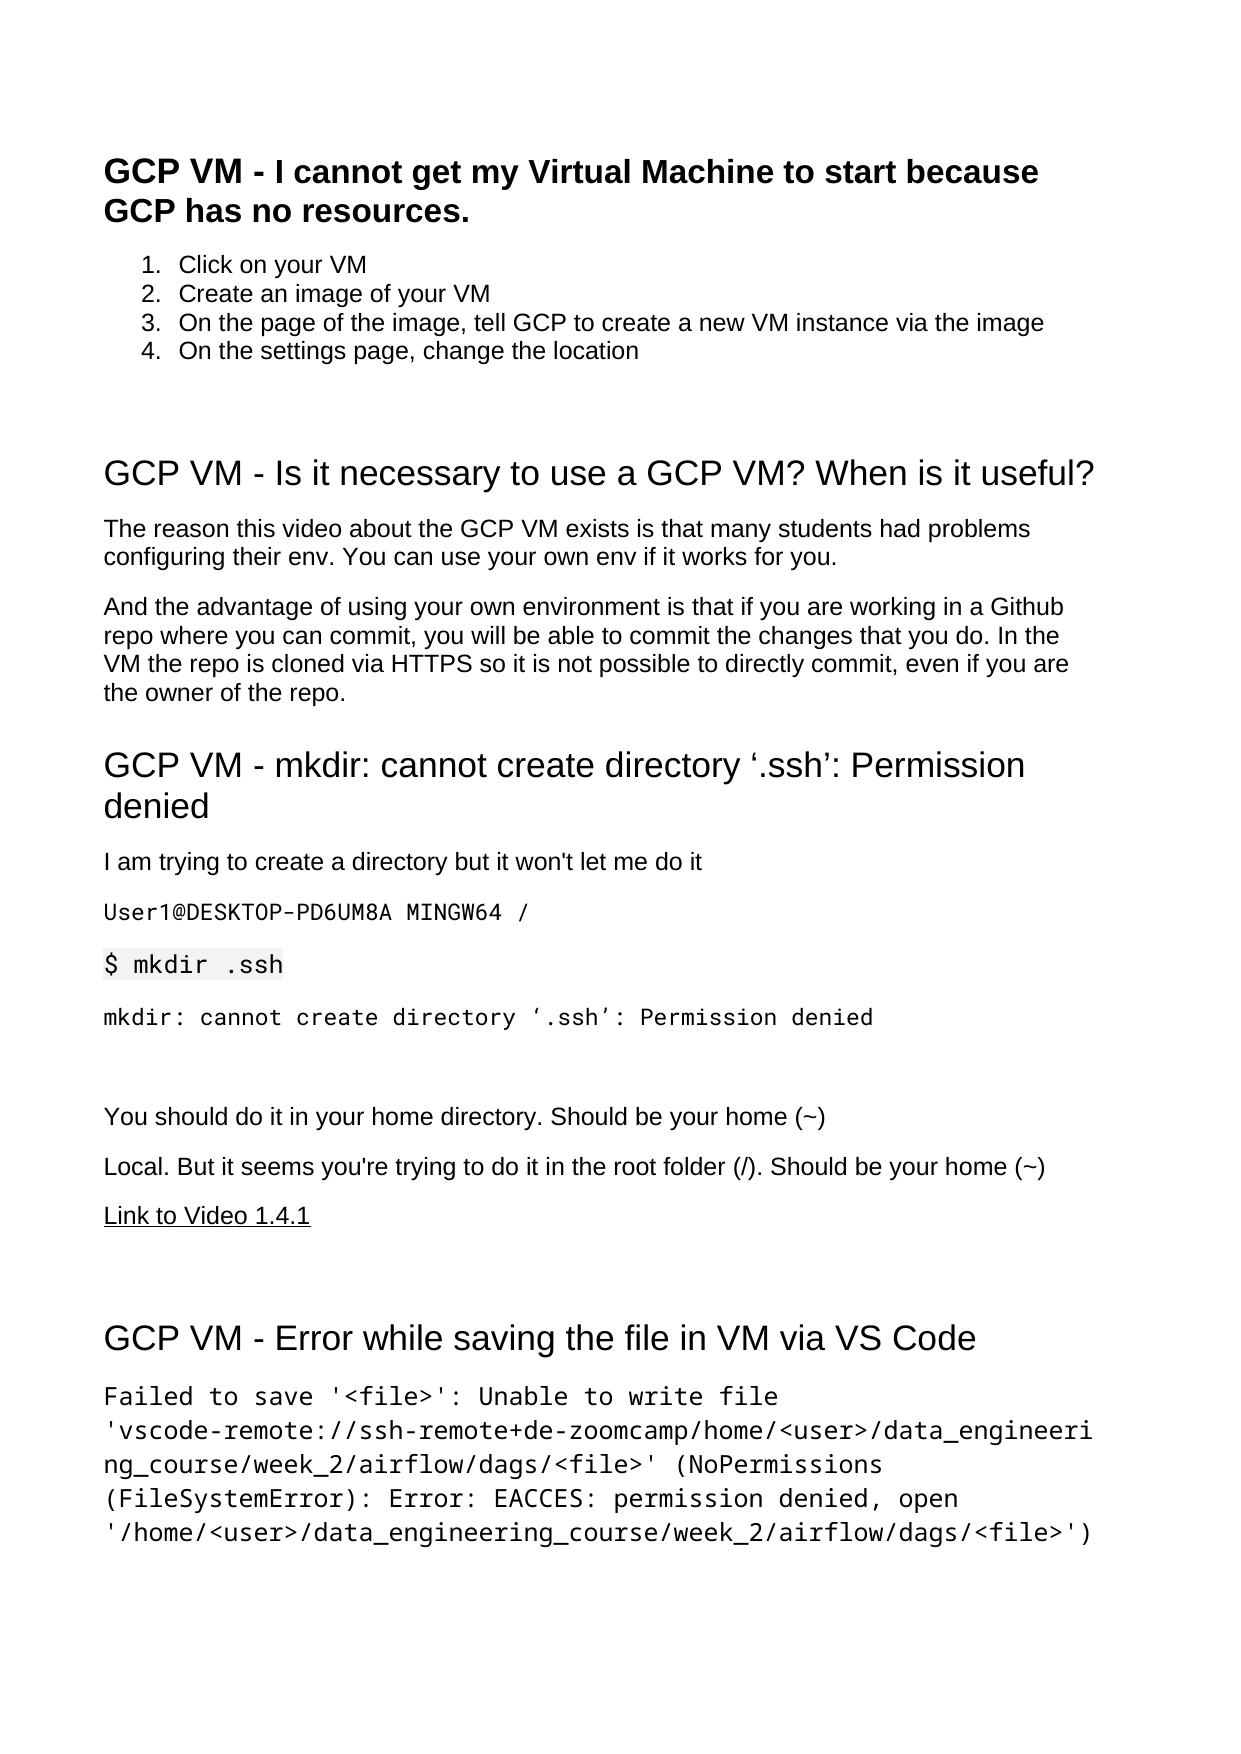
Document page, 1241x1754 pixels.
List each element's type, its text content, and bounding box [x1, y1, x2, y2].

text GCP VM - I cannot get my Virtual Machine to start because GCP has no resources. [103, 150, 1097, 229]
subtitle GCP VM - mkdir: cannot create directory ‘.ssh’: Permission denied [103, 744, 1097, 826]
text mkdir: cannot create directory ‘.ssh’: Permission denied [103, 1001, 1097, 1031]
text Link to Video 1.4.1 [103, 1201, 1097, 1230]
text I am trying to create a directory but it won't let me do it [103, 847, 1097, 876]
text And the advantage of using your own environment is that if you are working in a Github repo where you can commit, you will be able to commit the changes that you do. In the VM the repo is cloned via HTTPS so it is not possible to directly commit, even if you are the owner of the repo. [103, 592, 1097, 707]
list On the settings page, change the location [141, 336, 1097, 365]
text You should do it in your home directory. Should be your home (~) [103, 1102, 1097, 1131]
text The reason this video about the GCP VM exists is that many students had problems configuring their env. You can use your own env if it works for you. [103, 514, 1097, 571]
text Local. But it seems you're trying to do it in the root folder (/). Should be your home (~) [103, 1151, 1097, 1180]
list Click on your VM [141, 250, 1097, 279]
text User1@DESKTOP-PD6UM8A MINGW64 / [103, 896, 1097, 927]
text Failed to save '<file>': Unable to write file 'vscode-remote://ssh-remote+de-zoomcamp/home/<user>/data_engineering_course/week_2/airflow/dags/<file>' (NoPermissions (FileSystemError): Error: EACCES: permission denied, open '/home/<user>/data_engineering_course/week_2/airflow/dags/<file>') [103, 1378, 1097, 1549]
text $ mkdir .ssh [103, 947, 1097, 980]
list Create an image of your VM [141, 279, 1097, 307]
subtitle GCP VM - Error while saving the file in VM via VS Code [103, 1317, 1097, 1358]
list On the page of the image, tell GCP to create a new VM instance via the image [141, 307, 1097, 336]
subtitle GCP VM - Is it necessary to use a GCP VM? When is it useful? [103, 452, 1097, 493]
